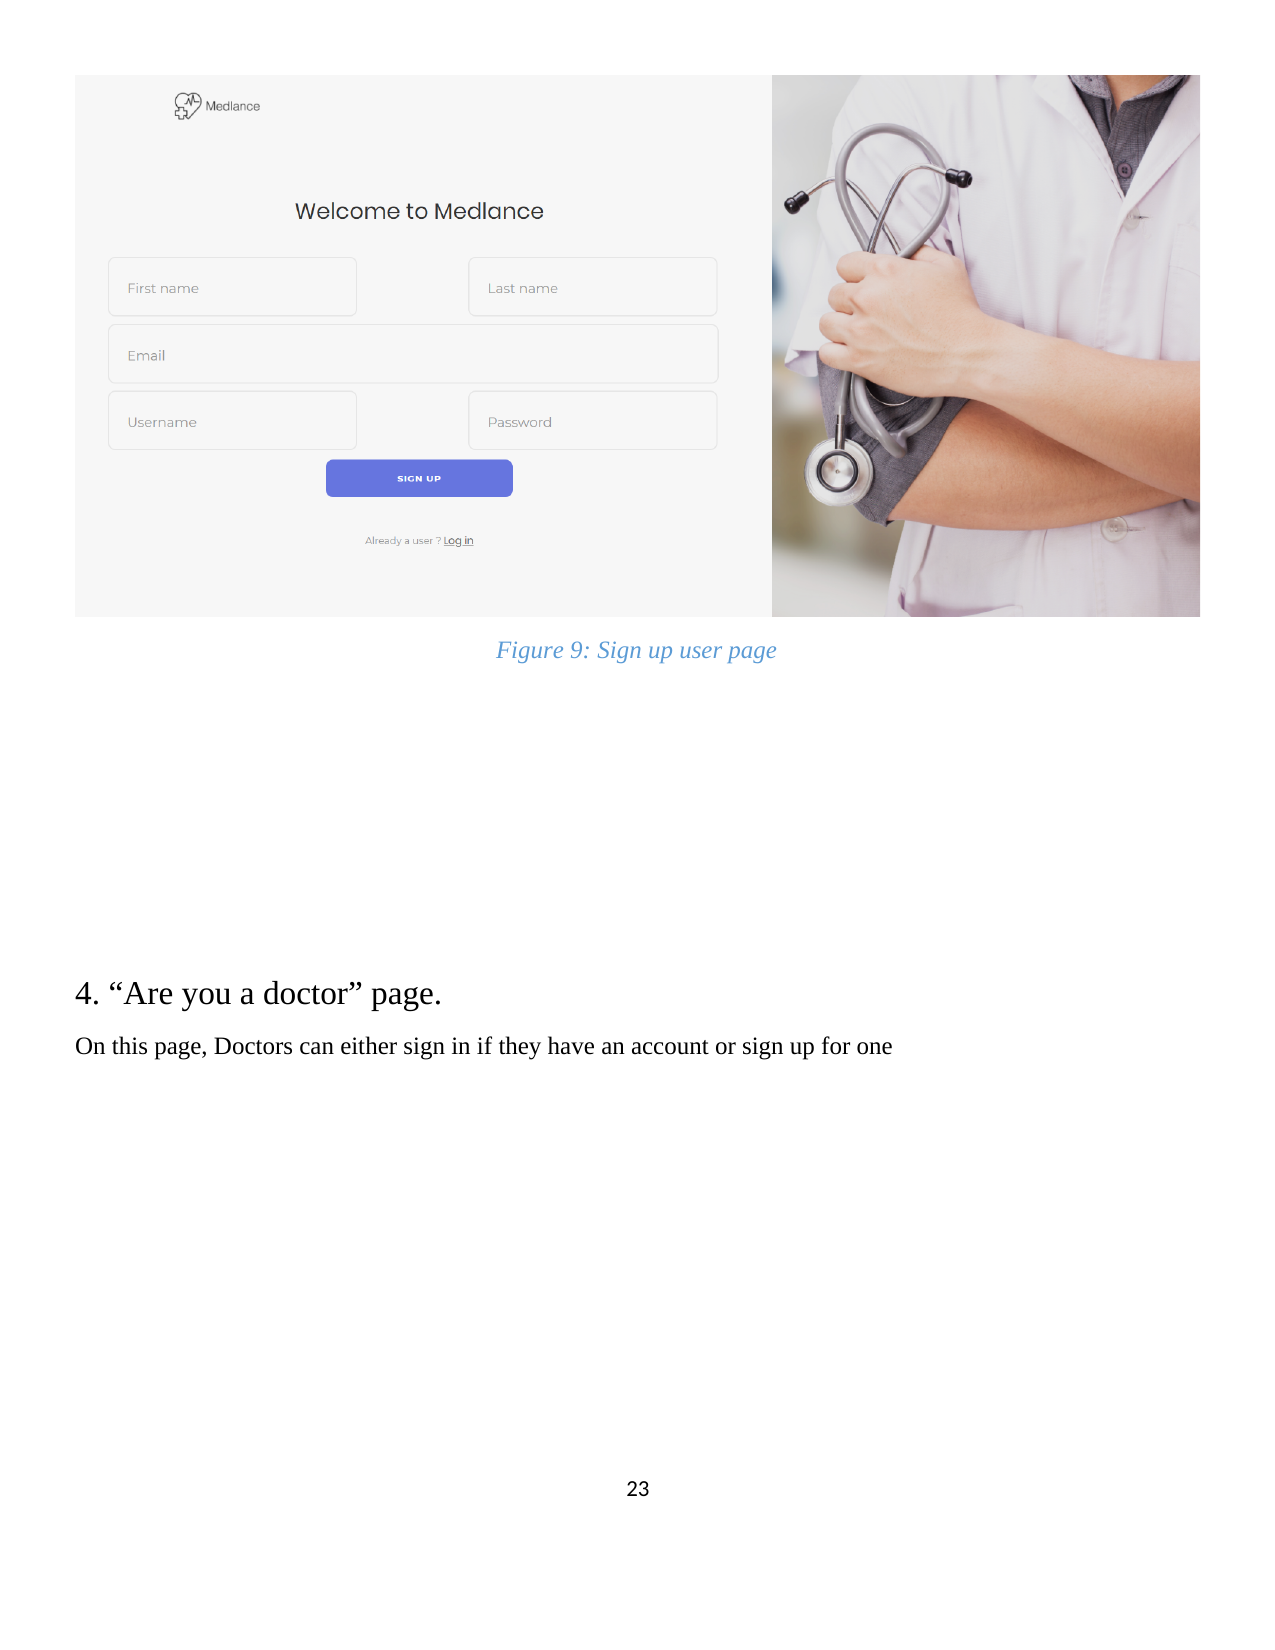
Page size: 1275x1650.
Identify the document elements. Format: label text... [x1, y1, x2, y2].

text Figure 9: Sign up user page [75, 635, 1200, 664]
text On this page, Doctors can either sign in if they have an account or sign up for one [75, 1031, 1200, 1060]
picture [75, 75, 1200, 617]
text 4. “Are you a doctor” page. [75, 973, 1200, 1011]
